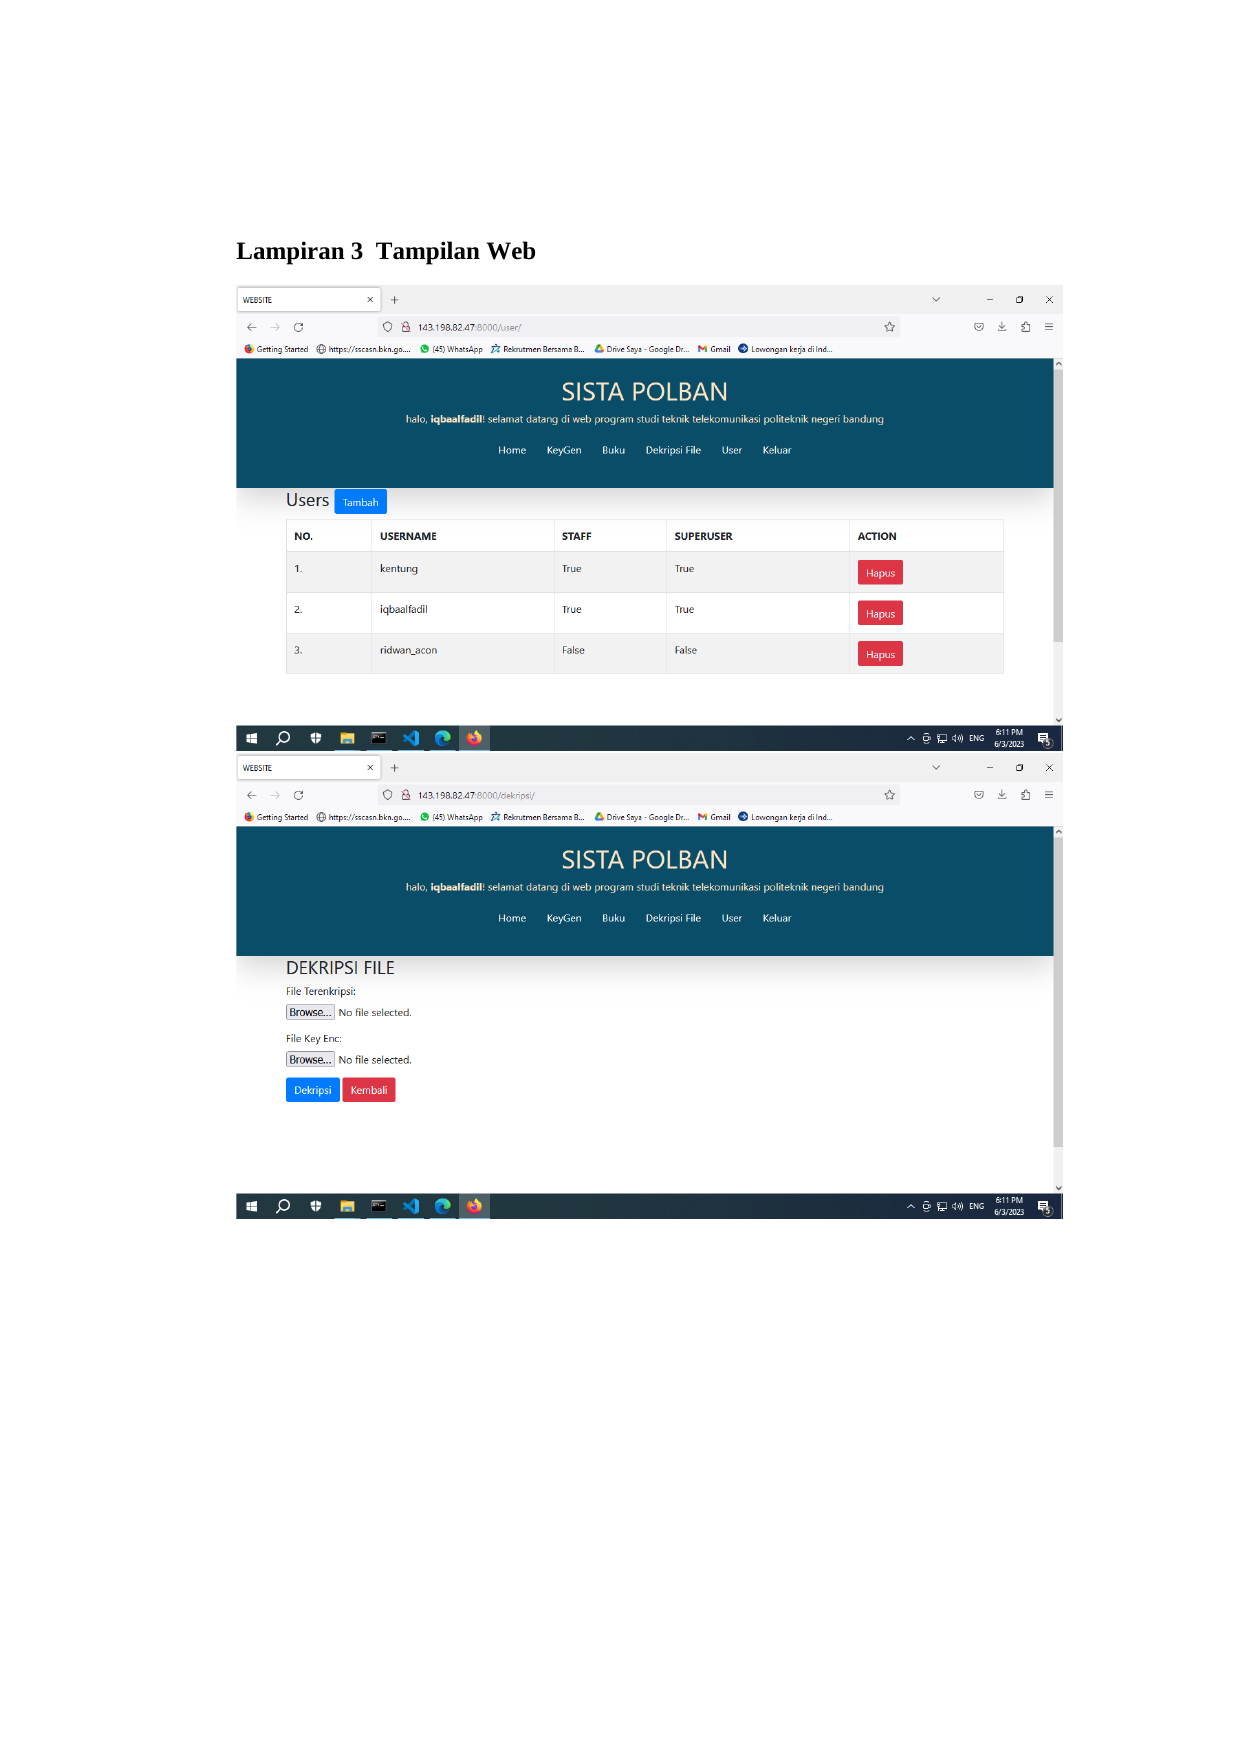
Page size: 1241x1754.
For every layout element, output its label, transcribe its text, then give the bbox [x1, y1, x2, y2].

text Lampiran 3 Tampilan Web [236, 236, 1063, 265]
picture [236, 753, 1063, 1219]
picture [236, 285, 1063, 751]
